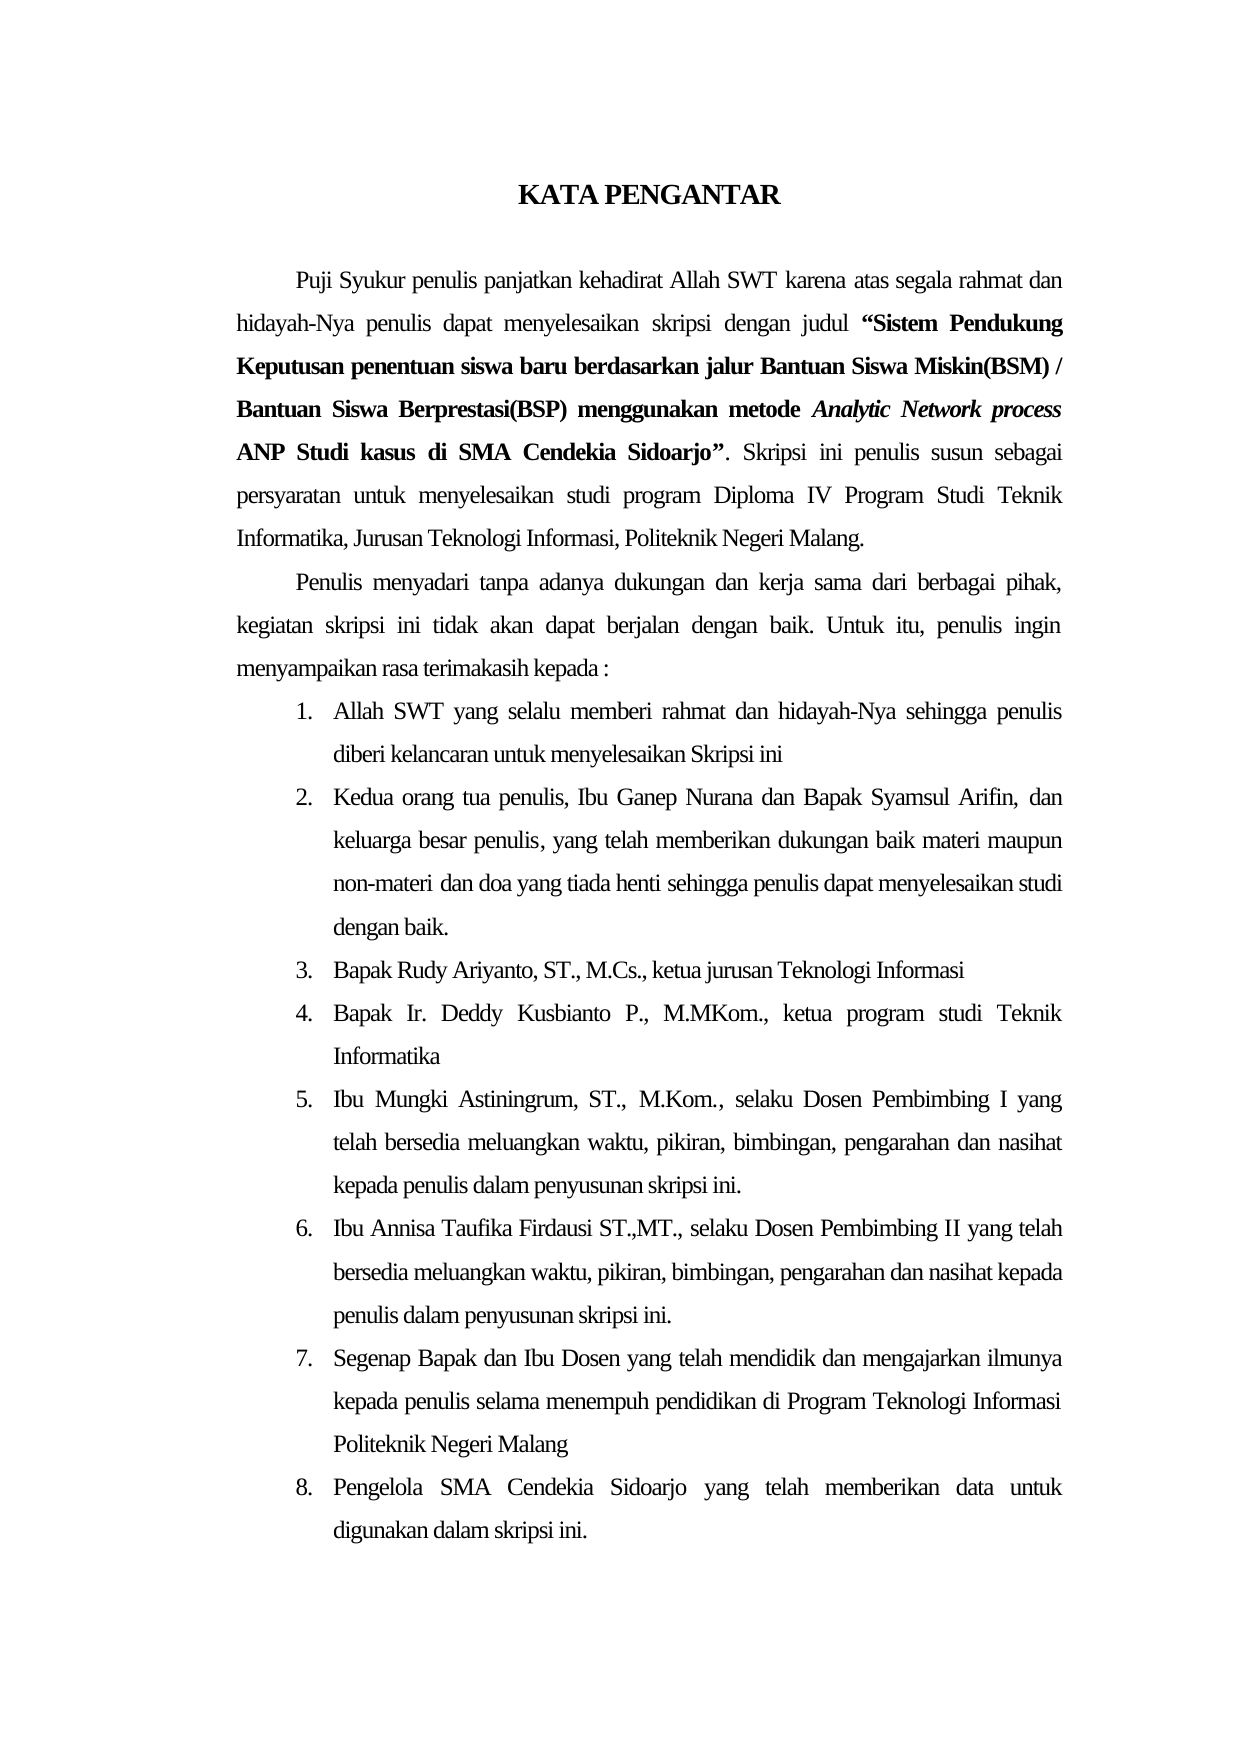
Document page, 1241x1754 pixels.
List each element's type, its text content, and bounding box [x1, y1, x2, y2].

list Bapak Ir. Deddy Kusbianto P., M.MKom., ketua program studi Teknik Informatika [295, 998, 1063, 1070]
list Bapak Rudy Ariyanto, ST., M.Cs., ketua jurusan Teknologi Informasi [295, 955, 1063, 983]
subtitle KATA PENGANTAR [236, 177, 1063, 211]
list Segenap Bapak dan Ibu Dosen yang telah mendidik dan mengajarkan ilmunya kepada penulis selama menempuh pendidikan di Program Teknologi Informasi Politeknik Negeri Malang [295, 1343, 1063, 1458]
list Ibu Mungki Astiningrum, ST., M.Kom., selaku Dosen Pembimbing I yang telah bersedia meluangkan waktu, pikiran, bimbingan, pengarahan dan nasihat kepada penulis dalam penyusunan skripsi ini. [295, 1084, 1063, 1199]
text Penulis menyadari tanpa adanya dukungan dan kerja sama dari berbagai pihak, kegiatan skripsi ini tidak akan dapat berjalan dengan baik. Untuk itu, penulis ingin menyampaikan rasa terimakasih kepada : [236, 567, 1063, 682]
list Kedua orang tua penulis, Ibu Ganep Nurana dan Bapak Syamsul Arifin, dan keluarga besar penulis, yang telah memberikan dukungan baik materi maupun non-materi dan doa yang tiada henti sehingga penulis dapat menyelesaikan studi dengan baik. [295, 782, 1063, 940]
list Allah SWT yang selalu memberi rahmat dan hidayah-Nya sehingga penulis diberi kelancaran untuk menyelesaikan Skripsi ini [295, 696, 1063, 768]
list Ibu Annisa Taufika Firdausi ST.,MT., selaku Dosen Pembimbing II yang telah bersedia meluangkan waktu, pikiran, bimbingan, pengarahan dan nasihat kepada penulis dalam penyusunan skripsi ini. [295, 1213, 1063, 1328]
text Puji Syukur penulis panjatkan kehadirat Allah SWT karena atas segala rahmat dan hidayah-Nya penulis dapat menyelesaikan skripsi dengan judul “Sistem Pendukung Keputusan penentuan siswa baru berdasarkan jalur Bantuan Siswa Miskin(BSM) / Bantuan Siswa Berprestasi(BSP) menggunakan metode Analytic Network process ANP Studi kasus di SMA Cendekia Sidoarjo”. Skripsi ini penulis susun sebagai persyaratan untuk menyelesaikan studi program Diploma IV Program Studi Teknik Informatika, Jurusan Teknologi Informasi, Politeknik Negeri Malang. [236, 265, 1063, 552]
list Pengelola SMA Cendekia Sidoarjo yang telah memberikan data untuk digunakan dalam skripsi ini. [295, 1472, 1063, 1544]
